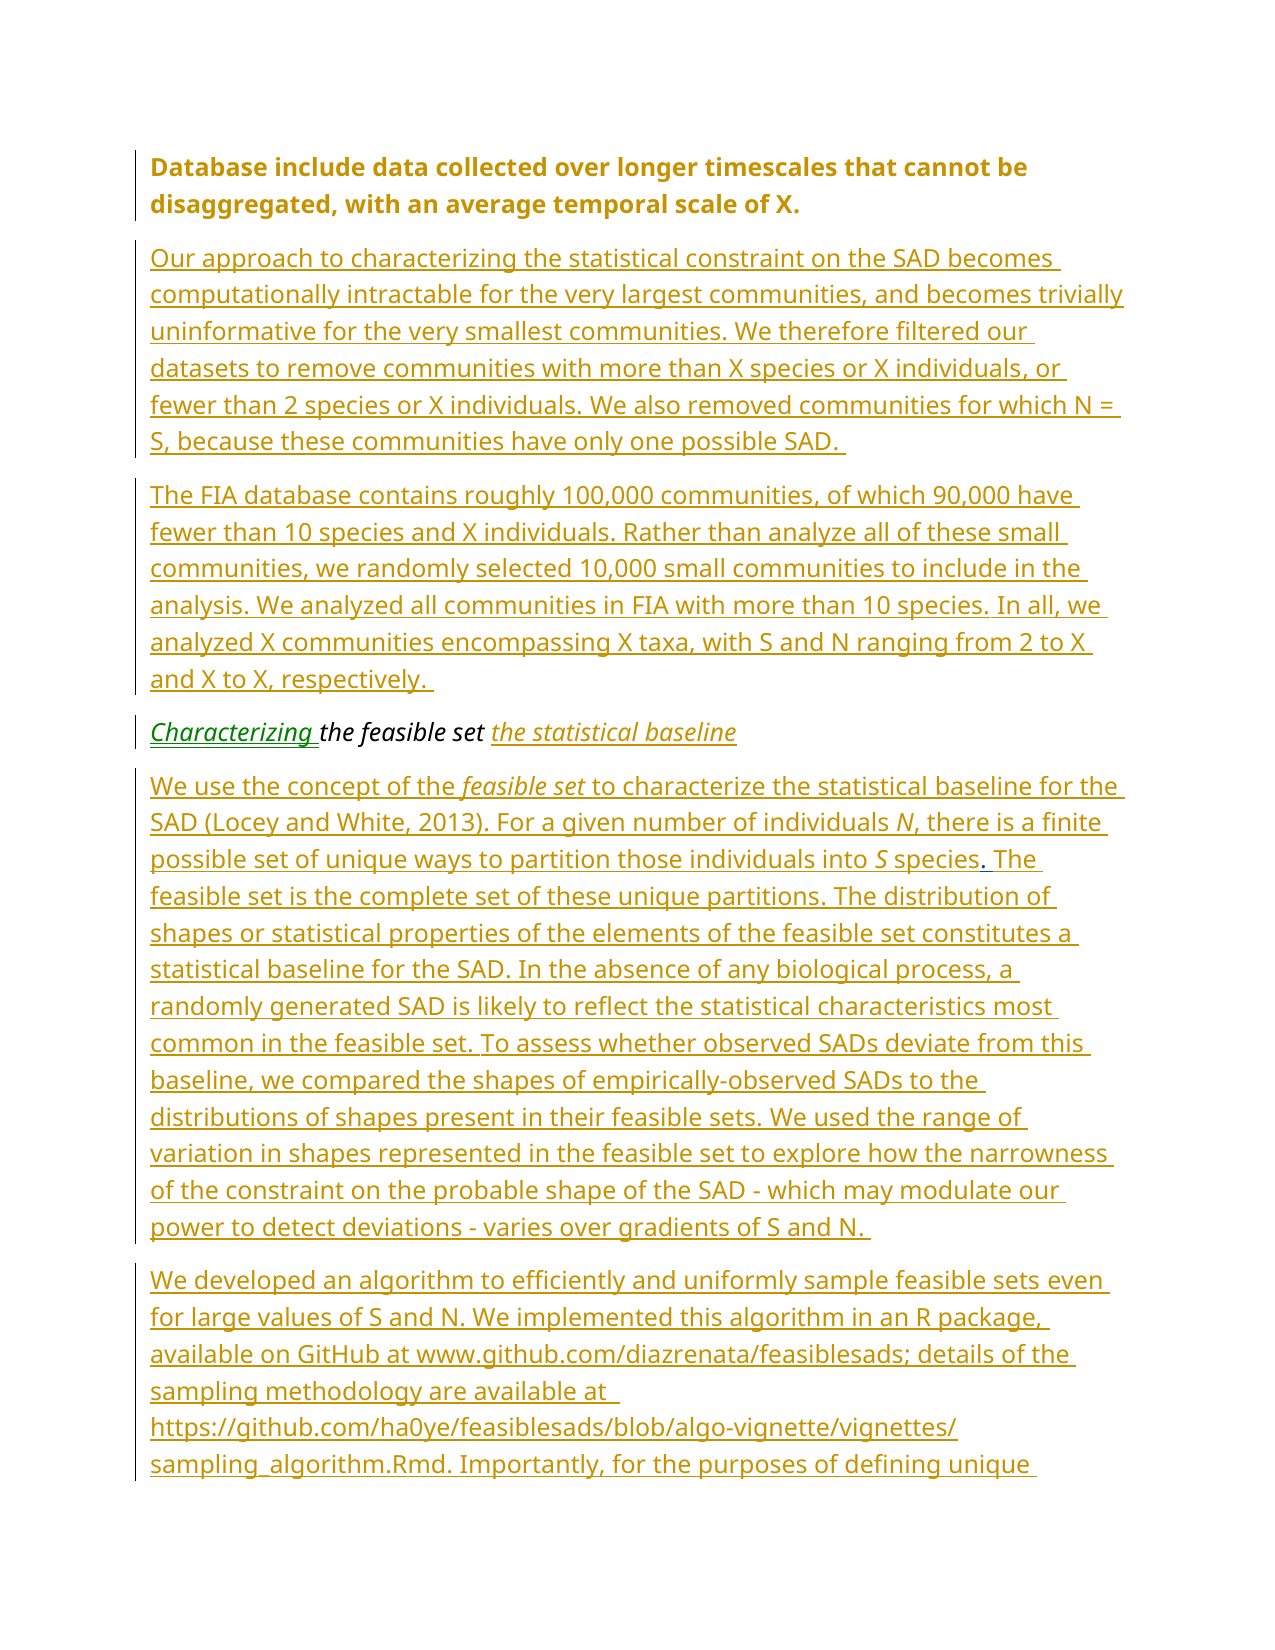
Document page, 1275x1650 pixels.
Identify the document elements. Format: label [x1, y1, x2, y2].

text [150, 150, 1125, 221]
